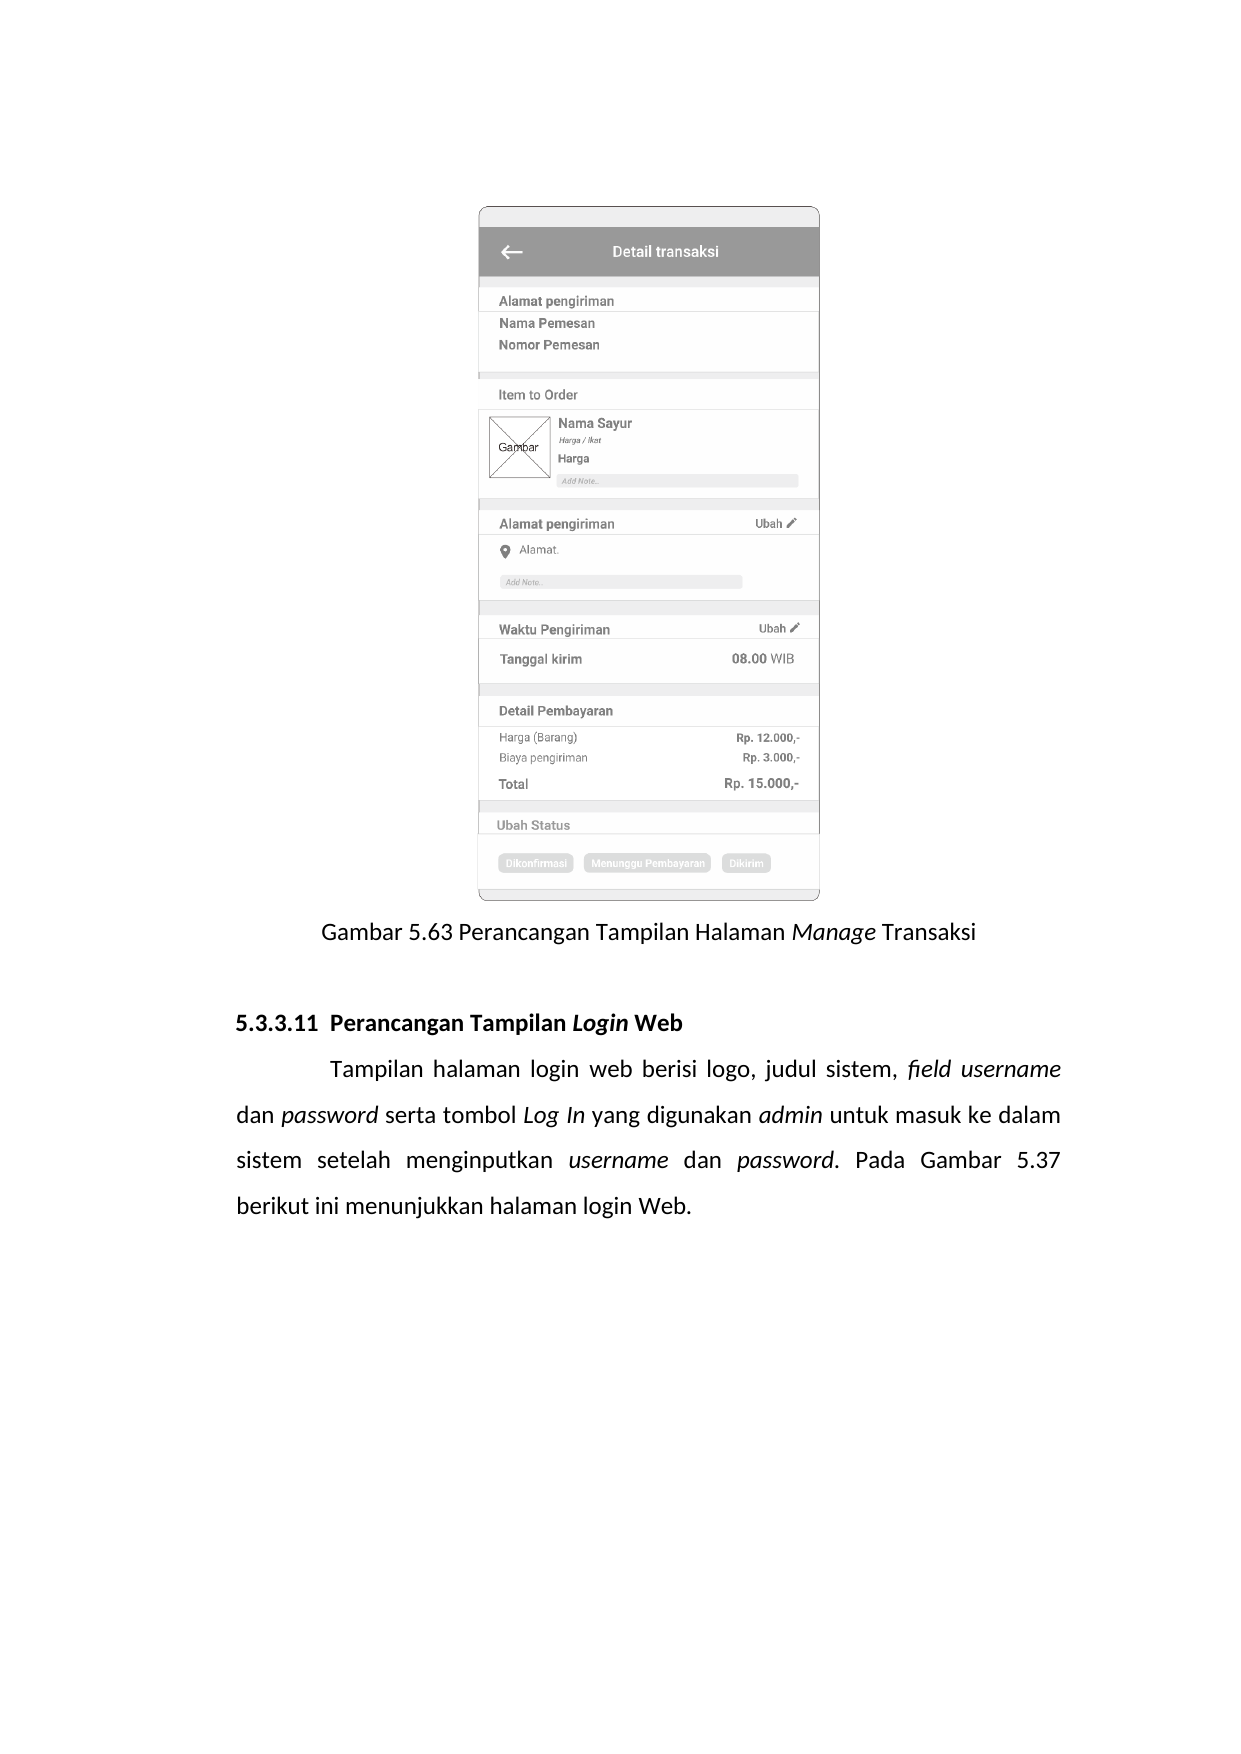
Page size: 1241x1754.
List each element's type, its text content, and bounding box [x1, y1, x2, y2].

subtitle 5.3.3.11 Perancangan Tampilan Login Web [235, 1007, 1064, 1038]
text Tampilan halaman login web berisi logo, judul sistem, field username dan password serta tombol Log In yang digunakan admin untuk masuk ke dalam sistem setelah menginputkan username dan password. Pada Gambar 5.37 berikut ini menunjukkan halaman login Web. [236, 1053, 1061, 1221]
subtitle Gambar 5.63 Perancangan Tampilan Halaman Manage Transaksi [236, 916, 1061, 946]
picture [477, 206, 820, 901]
